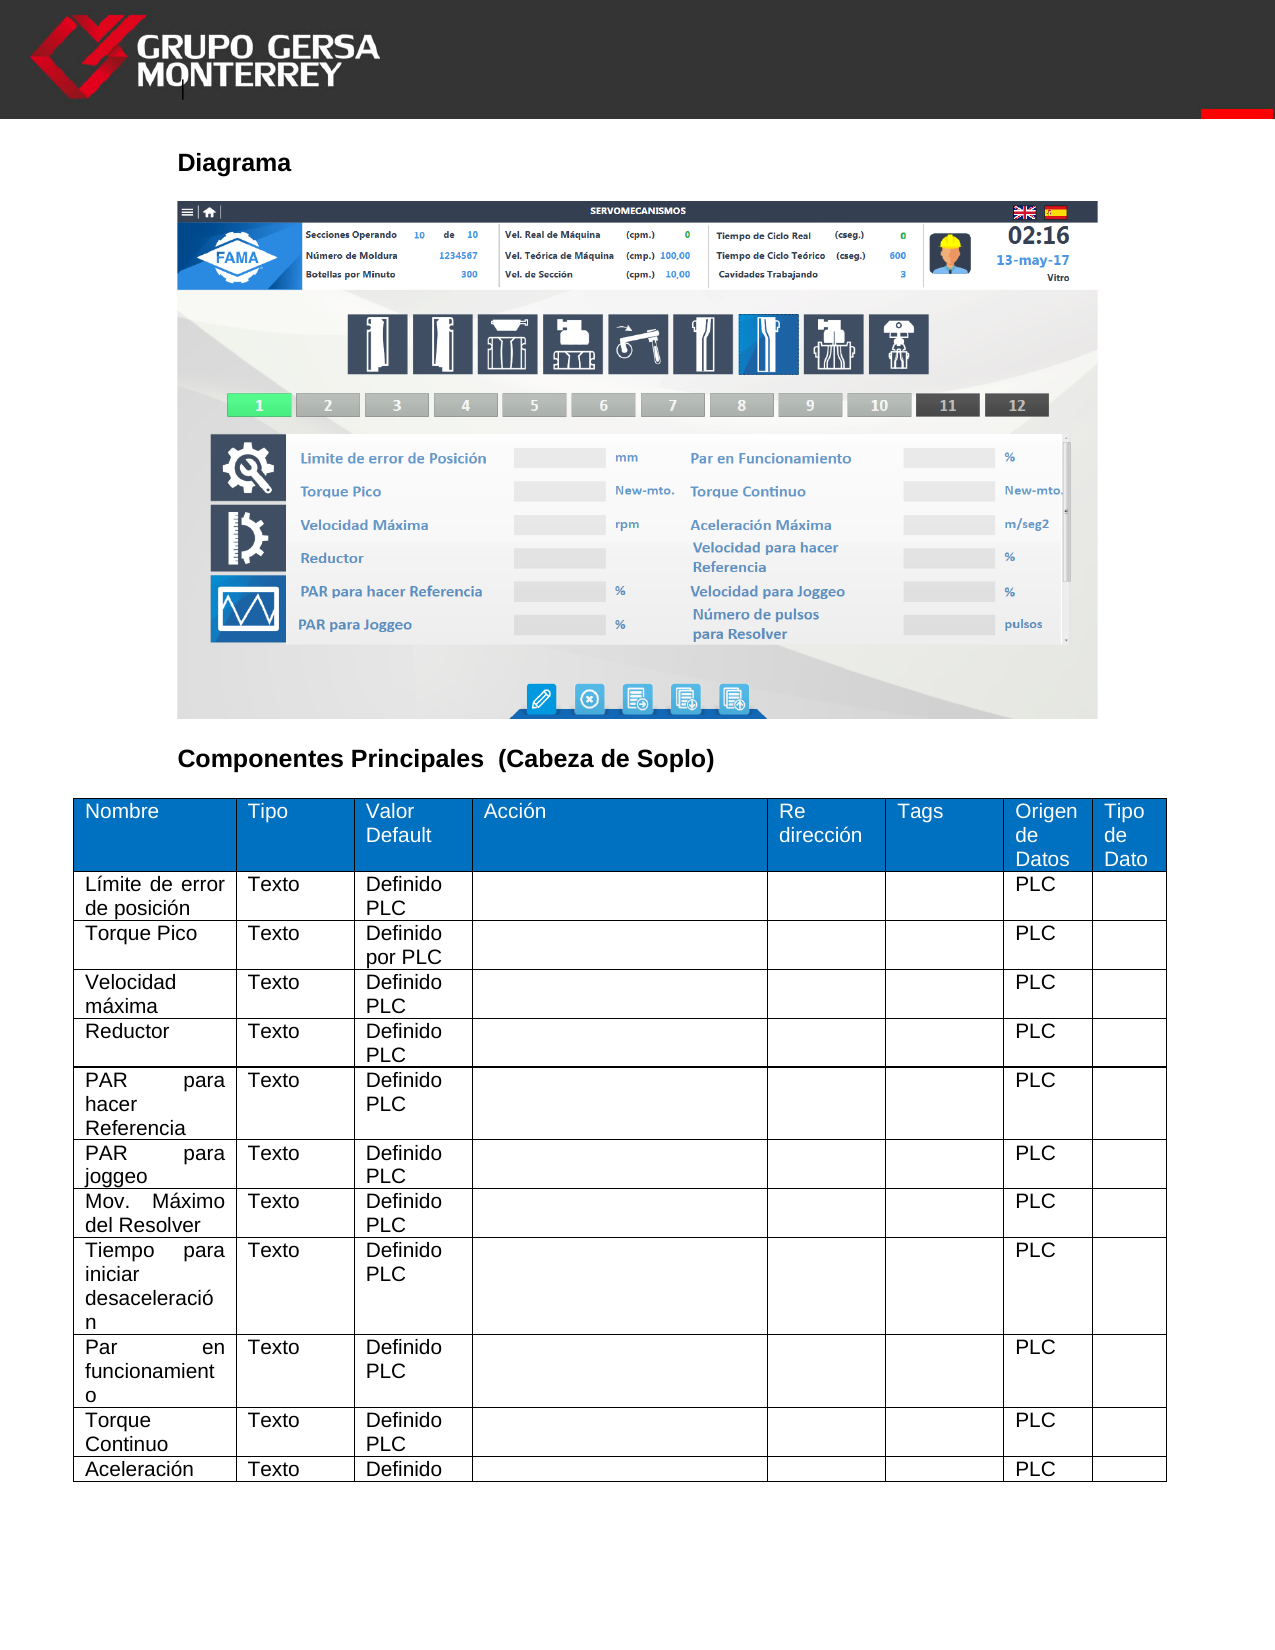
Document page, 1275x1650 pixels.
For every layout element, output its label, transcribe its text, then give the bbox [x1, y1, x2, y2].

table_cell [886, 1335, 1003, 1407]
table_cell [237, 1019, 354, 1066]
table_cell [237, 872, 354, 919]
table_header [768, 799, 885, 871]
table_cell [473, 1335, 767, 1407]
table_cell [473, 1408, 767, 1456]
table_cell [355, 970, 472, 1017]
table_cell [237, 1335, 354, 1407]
text Componentes Principales (Cabeza de Soplo) [177, 744, 1098, 772]
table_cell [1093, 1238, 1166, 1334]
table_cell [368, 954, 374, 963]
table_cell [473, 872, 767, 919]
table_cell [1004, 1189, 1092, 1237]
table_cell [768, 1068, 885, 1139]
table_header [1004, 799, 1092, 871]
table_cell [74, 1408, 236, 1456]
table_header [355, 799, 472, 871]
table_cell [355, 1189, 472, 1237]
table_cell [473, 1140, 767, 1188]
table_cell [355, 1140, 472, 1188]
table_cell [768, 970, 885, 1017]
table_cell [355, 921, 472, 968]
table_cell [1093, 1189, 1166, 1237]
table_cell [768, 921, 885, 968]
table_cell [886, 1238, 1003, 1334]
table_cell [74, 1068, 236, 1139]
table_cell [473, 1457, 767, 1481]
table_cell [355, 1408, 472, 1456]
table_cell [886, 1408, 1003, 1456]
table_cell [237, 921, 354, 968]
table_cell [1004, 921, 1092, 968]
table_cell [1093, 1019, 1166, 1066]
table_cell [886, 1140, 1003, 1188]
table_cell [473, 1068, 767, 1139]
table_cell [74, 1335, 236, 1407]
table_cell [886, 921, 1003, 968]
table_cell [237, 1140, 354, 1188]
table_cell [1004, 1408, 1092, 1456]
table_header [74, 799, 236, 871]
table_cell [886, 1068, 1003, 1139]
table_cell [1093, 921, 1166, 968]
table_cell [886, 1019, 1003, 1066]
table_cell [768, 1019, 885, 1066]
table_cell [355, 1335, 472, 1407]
picture [0, 0, 1275, 119]
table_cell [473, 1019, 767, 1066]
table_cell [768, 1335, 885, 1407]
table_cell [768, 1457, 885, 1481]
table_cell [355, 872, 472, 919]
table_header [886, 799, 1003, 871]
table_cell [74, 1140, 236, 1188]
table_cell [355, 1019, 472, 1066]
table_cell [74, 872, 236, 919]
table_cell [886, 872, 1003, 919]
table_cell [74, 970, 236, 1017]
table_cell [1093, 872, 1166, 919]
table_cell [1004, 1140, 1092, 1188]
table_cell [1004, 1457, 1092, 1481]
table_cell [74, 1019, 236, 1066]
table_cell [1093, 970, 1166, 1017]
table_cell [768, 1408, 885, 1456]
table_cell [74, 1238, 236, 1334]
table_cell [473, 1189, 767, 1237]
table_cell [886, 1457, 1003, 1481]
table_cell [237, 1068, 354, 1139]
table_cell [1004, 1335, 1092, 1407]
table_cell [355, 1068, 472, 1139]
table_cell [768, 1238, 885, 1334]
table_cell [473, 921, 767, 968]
text Diagrama [177, 148, 1098, 176]
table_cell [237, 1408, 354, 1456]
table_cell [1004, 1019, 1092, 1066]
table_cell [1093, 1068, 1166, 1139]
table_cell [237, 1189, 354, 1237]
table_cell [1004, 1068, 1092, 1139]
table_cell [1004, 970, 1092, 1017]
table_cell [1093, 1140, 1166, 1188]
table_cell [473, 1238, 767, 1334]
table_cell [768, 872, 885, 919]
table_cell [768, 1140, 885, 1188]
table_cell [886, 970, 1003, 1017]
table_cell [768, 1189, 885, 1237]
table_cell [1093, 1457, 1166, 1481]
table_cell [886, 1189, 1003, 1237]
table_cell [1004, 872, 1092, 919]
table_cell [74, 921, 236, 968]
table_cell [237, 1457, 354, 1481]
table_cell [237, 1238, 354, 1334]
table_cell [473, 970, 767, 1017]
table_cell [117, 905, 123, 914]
picture [177, 201, 1098, 719]
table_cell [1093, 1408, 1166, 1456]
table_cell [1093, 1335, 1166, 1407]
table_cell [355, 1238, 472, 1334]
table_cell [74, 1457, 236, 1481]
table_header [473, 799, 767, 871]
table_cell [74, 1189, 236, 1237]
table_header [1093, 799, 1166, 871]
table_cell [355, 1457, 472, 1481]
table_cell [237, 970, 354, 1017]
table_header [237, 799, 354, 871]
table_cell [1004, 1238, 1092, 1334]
